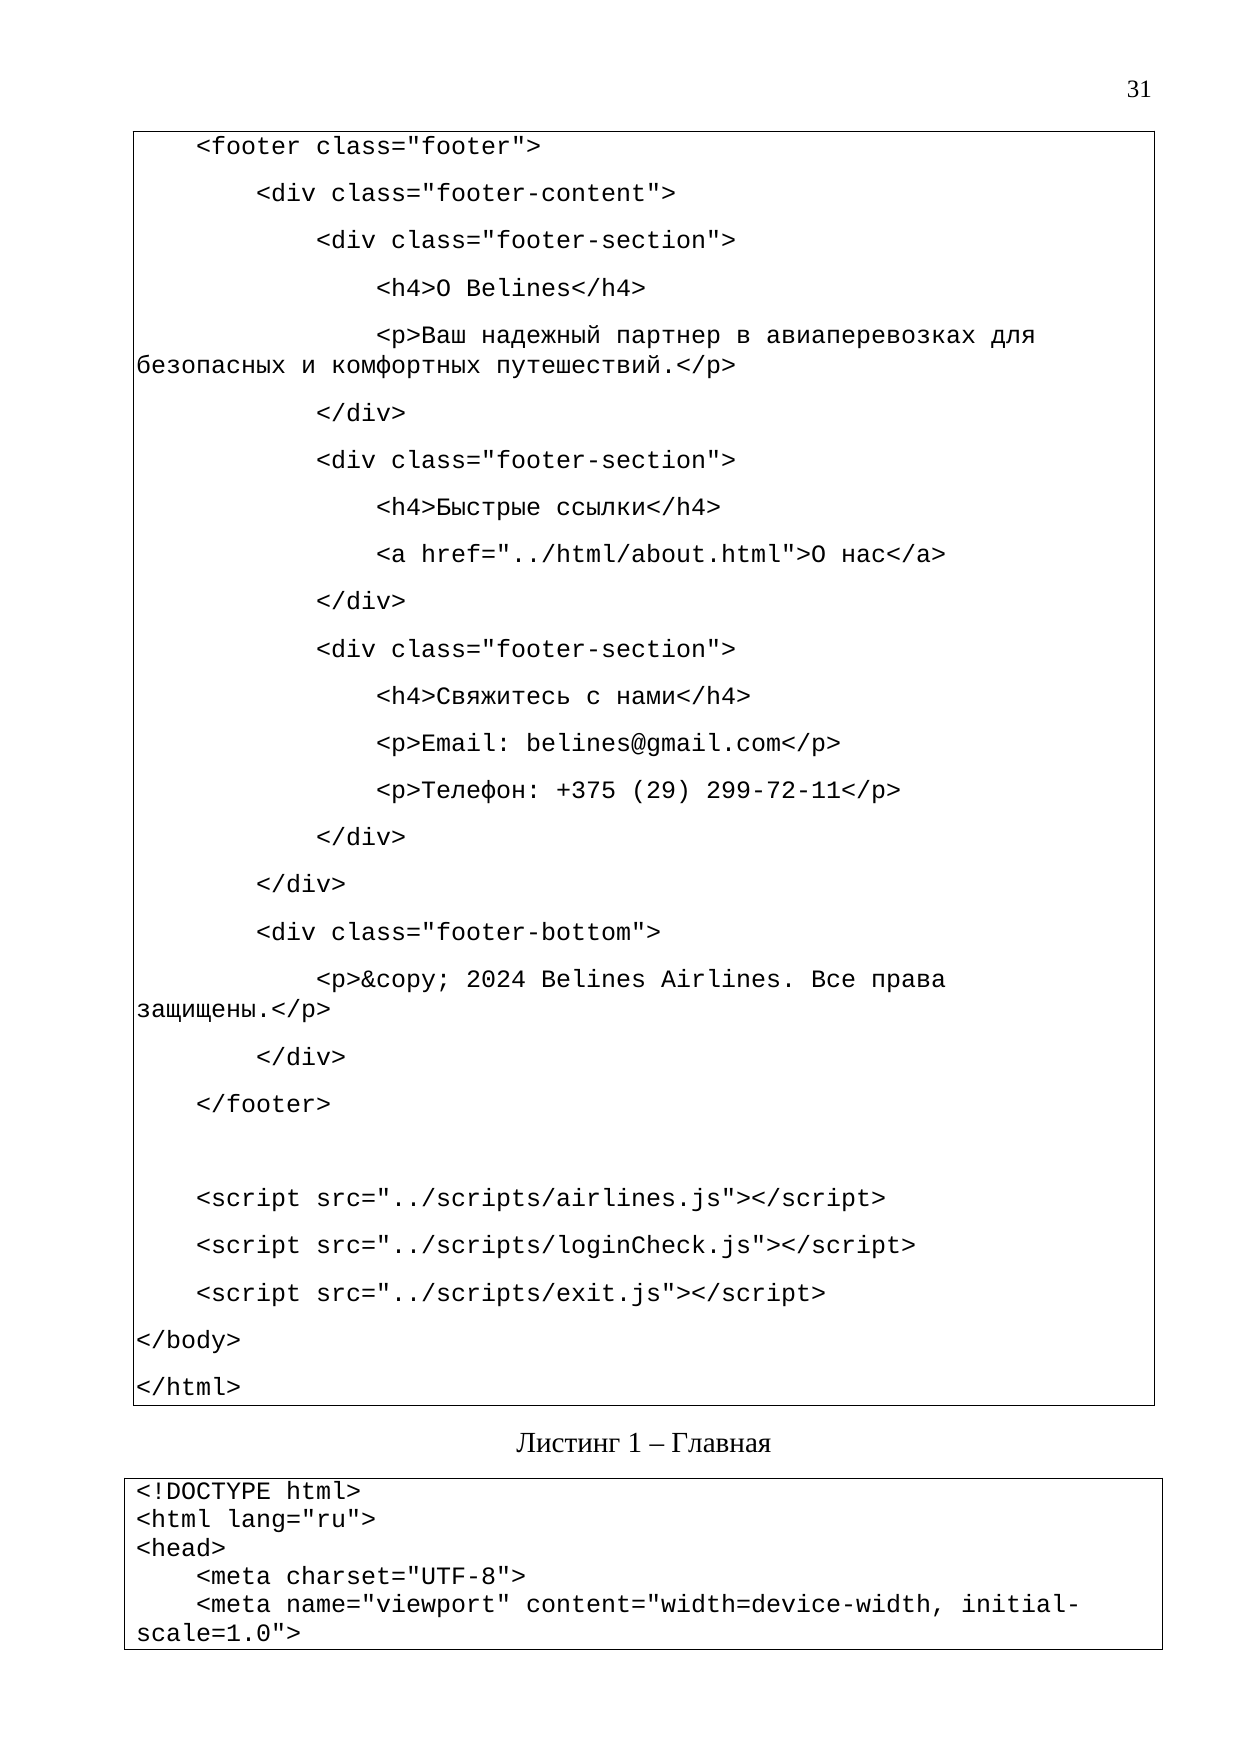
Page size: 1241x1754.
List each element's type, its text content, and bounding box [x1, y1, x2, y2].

text <p>&copy; 2024 Belines Airlines. Все права защищены.</p> [134, 963, 1154, 1025]
text <a href="../html/about.html">О нас</a> [134, 539, 1154, 570]
text <script src="../scripts/exit.js"></script> [134, 1277, 1154, 1308]
text <p>Телефон: +375 (29) 299-72-11</p> [134, 774, 1154, 806]
text </div> [134, 586, 1154, 617]
text <footer class="footer"> [134, 132, 1154, 162]
text <div class="footer-section"> [134, 225, 1154, 256]
text <h4>Свяжитесь с нами</h4> [134, 680, 1154, 712]
text <script src="../scripts/airlines.js"></script> [134, 1183, 1154, 1214]
text <p>Email: belines@gmail.com</p> [134, 727, 1154, 759]
text <div class="footer-bottom"> [134, 916, 1154, 948]
text </body> [134, 1324, 1154, 1356]
text <p>Ваш надежный партнер в авиаперевозках для безопасных и комфортных путешествий.</p> [134, 319, 1154, 381]
text </div> [134, 397, 1154, 428]
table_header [125, 1479, 1162, 1649]
text </div> [134, 869, 1154, 900]
text </footer> [134, 1088, 1154, 1120]
text Листинг 1 – Главная [136, 1425, 1152, 1458]
text <div class="footer-section"> [134, 444, 1154, 476]
text <div class="footer-content"> [134, 178, 1154, 209]
text </div> [134, 822, 1154, 853]
text <div class="footer-section"> [134, 633, 1154, 664]
text <h4>Быстрые ссылки</h4> [134, 491, 1154, 523]
text <h4>О Belines</h4> [134, 272, 1154, 304]
text <script src="../scripts/loginCheck.js"></script> [134, 1230, 1154, 1261]
text </html> [134, 1371, 1154, 1405]
text </div> [134, 1041, 1154, 1072]
